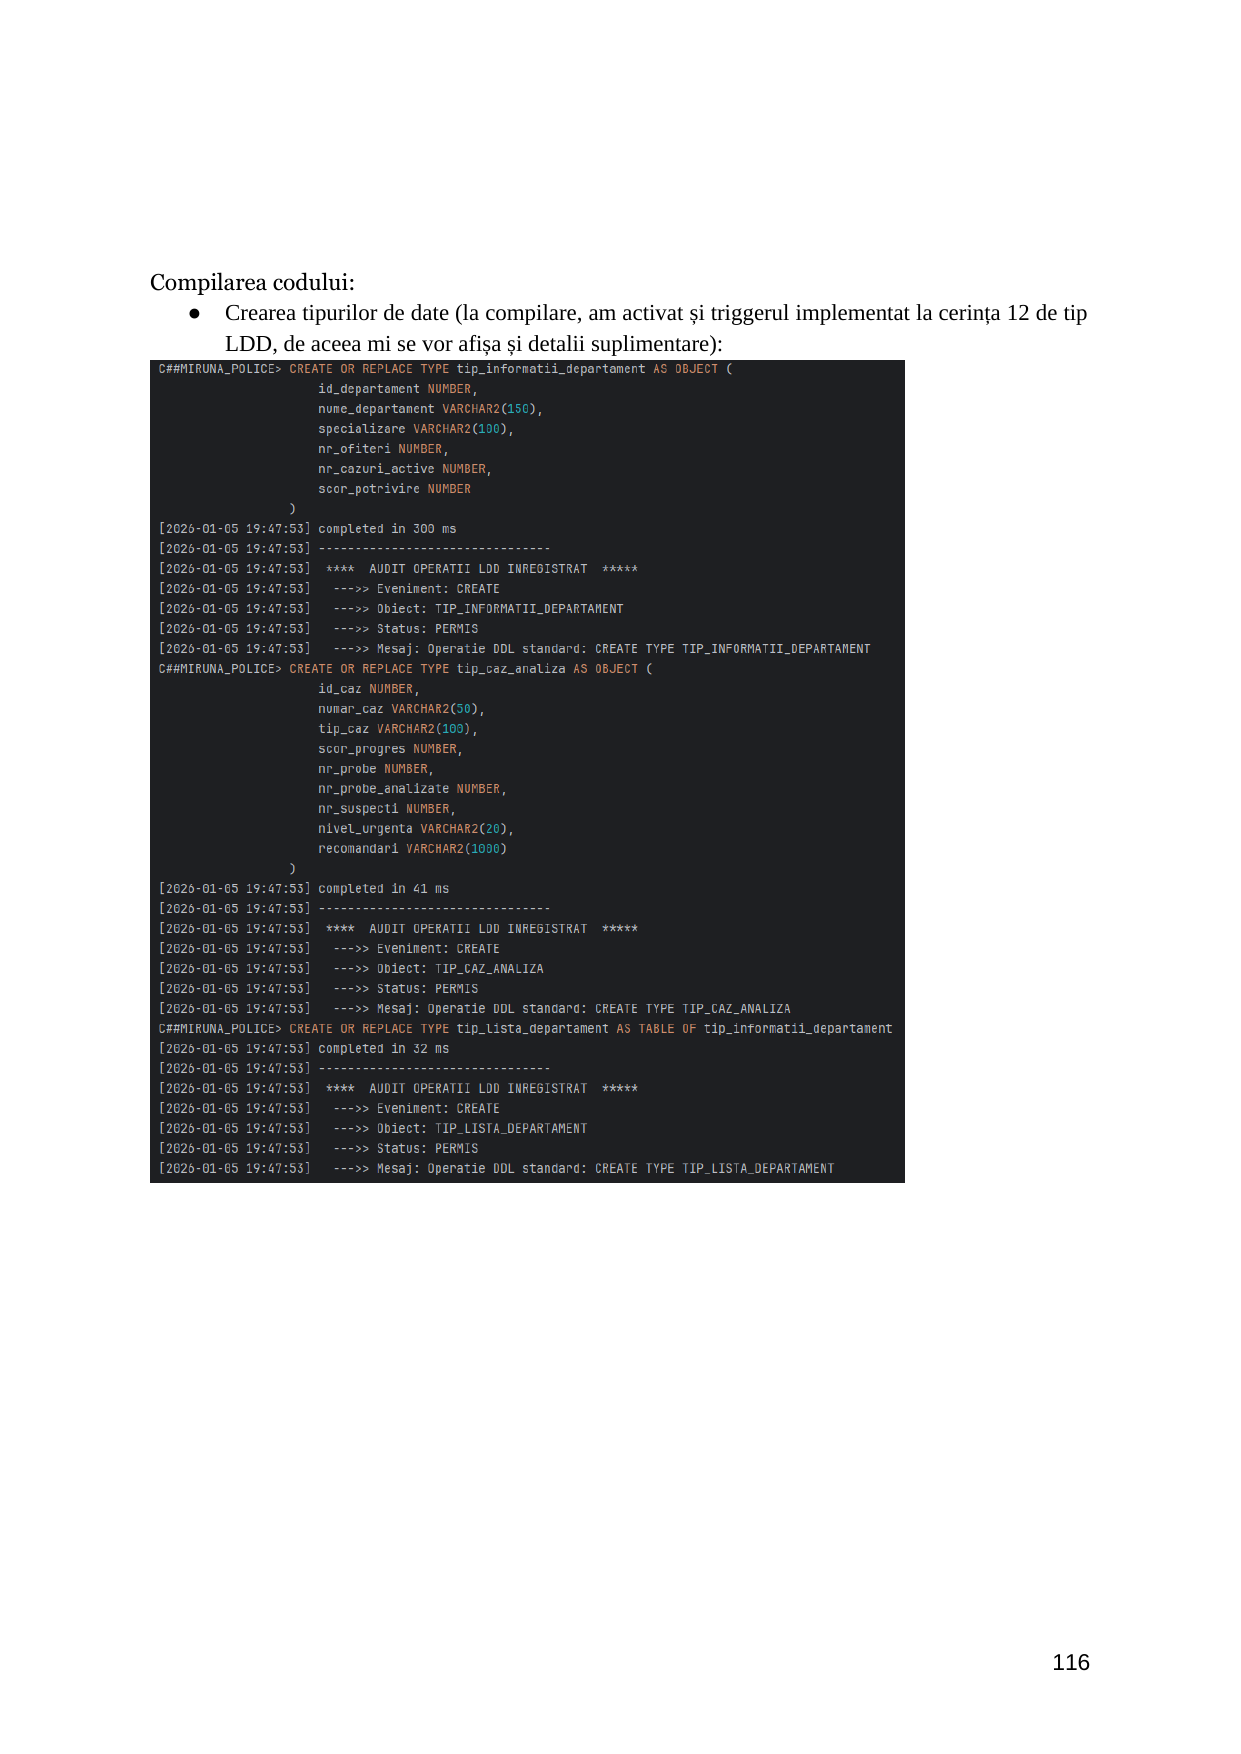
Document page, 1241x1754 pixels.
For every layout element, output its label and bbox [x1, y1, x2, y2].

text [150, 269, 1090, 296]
picture [150, 360, 905, 1183]
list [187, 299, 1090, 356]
